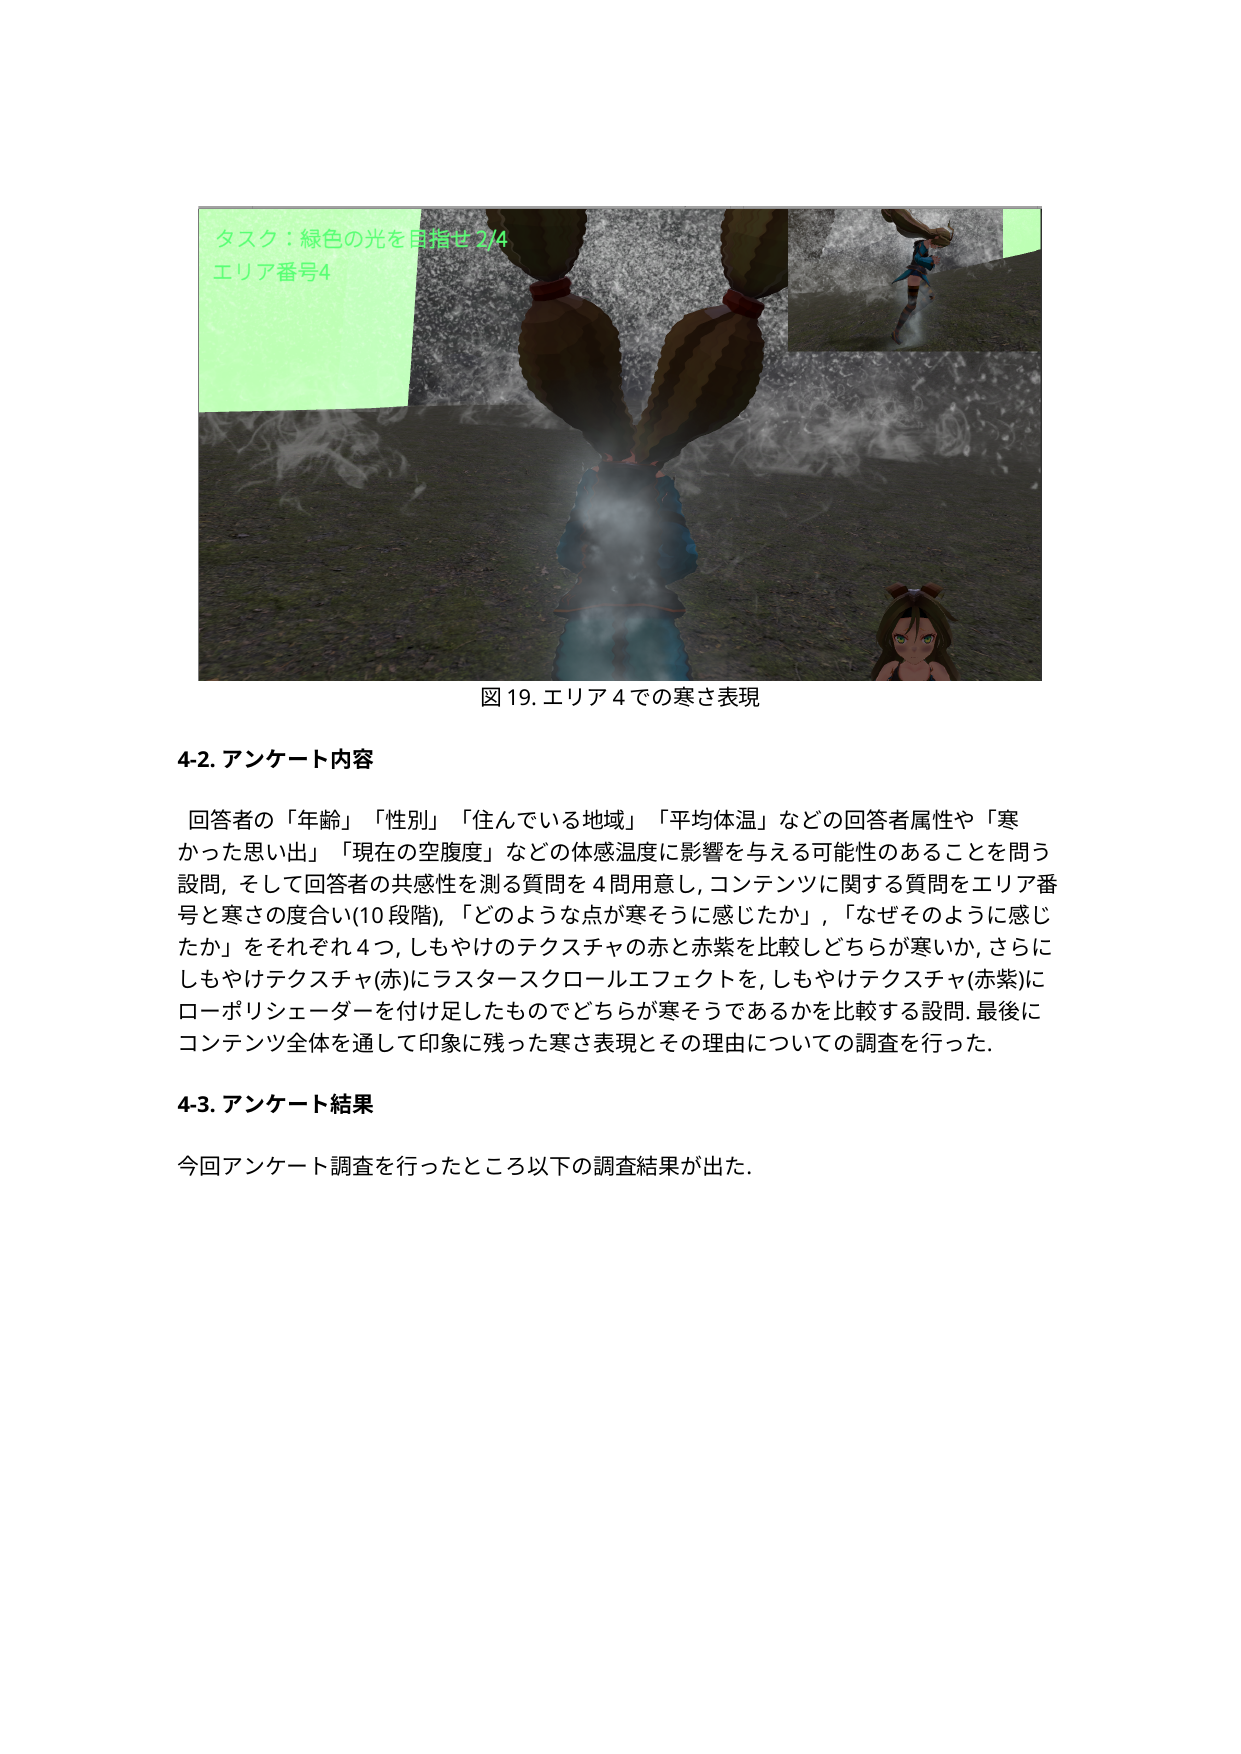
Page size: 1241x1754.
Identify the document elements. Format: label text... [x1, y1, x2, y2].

text 4-3. アンケート結果 [177, 1087, 1063, 1119]
text 4-2. アンケート内容 [177, 742, 1063, 774]
picture [198, 206, 1042, 681]
text 今回アンケート調査を行ったところ以下の調査結果が出た. [177, 1149, 1063, 1181]
text 回答者の「年齢」「性別」「住んでいる地域」「平均体温」などの回答者属性や「寒かった思い出」「現在の空腹度」などの体感温度に影響を与える可能性のあることを問う設問, そして回答者の共感性を測る質問を4問用意し, コンテンツに関する質問をエリア番号と寒さの度合い(10段階), 「どのような点が寒そうに感じたか」, 「なぜそのように感じたか」をそれぞれ4つ, しもやけのテクスチャの赤と赤紫を比較しどちらが寒いか, さらにしもやけテクスチャ(赤)にラスタースクロールエフェクトを, しもやけテクスチャ(赤紫)にローポリシェーダーを付け足したものでどちらが寒そうであるかを比較する設問. 最後にコンテンツ全体を通して印象に残った寒さ表現とその理由についての調査を行った. [177, 803, 1063, 1057]
text 図19. エリア4での寒さ表現 [177, 680, 1063, 712]
